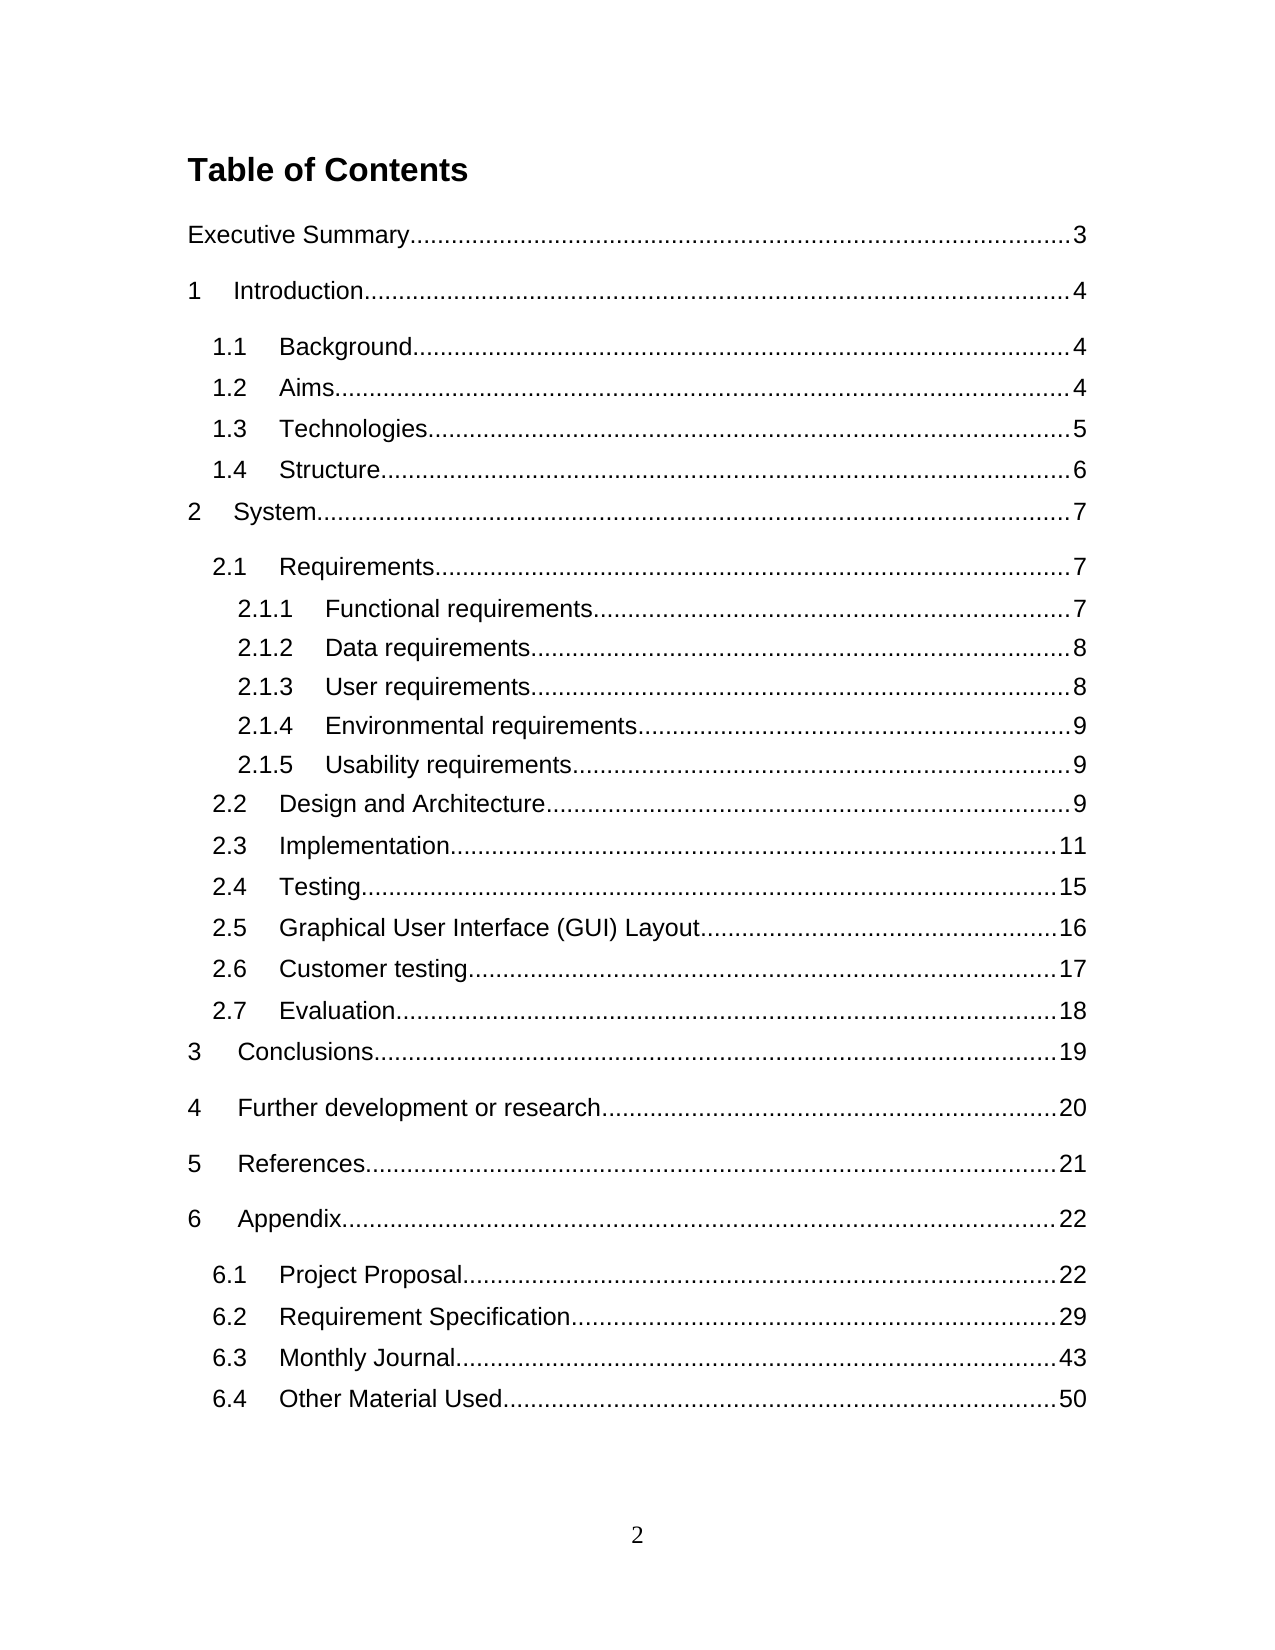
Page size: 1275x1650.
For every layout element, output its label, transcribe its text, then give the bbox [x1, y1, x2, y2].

text 6.4 Other Material Used 50 [212, 1384, 1088, 1413]
text 2.1.5 Usability requirements 9 [237, 750, 1088, 779]
text 2.5 Graphical User Interface (GUI) Layout 16 [212, 913, 1088, 942]
text Table of Contents [187, 150, 1088, 188]
text 2.1.1 Functional requirements 7 [237, 594, 1088, 622]
text 2.1.3 User requirements 8 [237, 672, 1088, 701]
text 4 Further development or research 20 [187, 1093, 1088, 1122]
text 2.1.4 Environmental requirements 9 [237, 711, 1088, 740]
text 2 System 7 [187, 497, 1088, 525]
text 1.1 Background 4 [212, 332, 1088, 360]
text 6.1 Project Proposal 22 [212, 1260, 1088, 1289]
text 5 References 21 [187, 1149, 1088, 1177]
text 1.4 Structure 6 [212, 455, 1088, 484]
text 2.1.2 Data requirements 8 [237, 633, 1088, 662]
text 6.2 Requirement Specification 29 [212, 1302, 1088, 1330]
text 2.1 Requirements 7 [212, 552, 1088, 581]
text 6 Appendix 22 [187, 1204, 1088, 1233]
text 2.7 Evaluation 18 [212, 996, 1088, 1024]
text 2.3 Implementation 11 [212, 831, 1088, 859]
text 2.6 Customer testing 17 [212, 954, 1088, 983]
text 2.2 Design and Architecture 9 [212, 789, 1088, 818]
text 6.3 Monthly Journal 43 [212, 1343, 1088, 1372]
text 3 Conclusions 19 [187, 1037, 1088, 1066]
text 1.3 Technologies 5 [212, 414, 1088, 443]
text 1.2 Aims 4 [212, 373, 1088, 402]
text 2.4 Testing 15 [212, 872, 1088, 901]
text 1 Introduction 4 [187, 276, 1088, 304]
text Executive Summary 3 [187, 220, 1088, 249]
